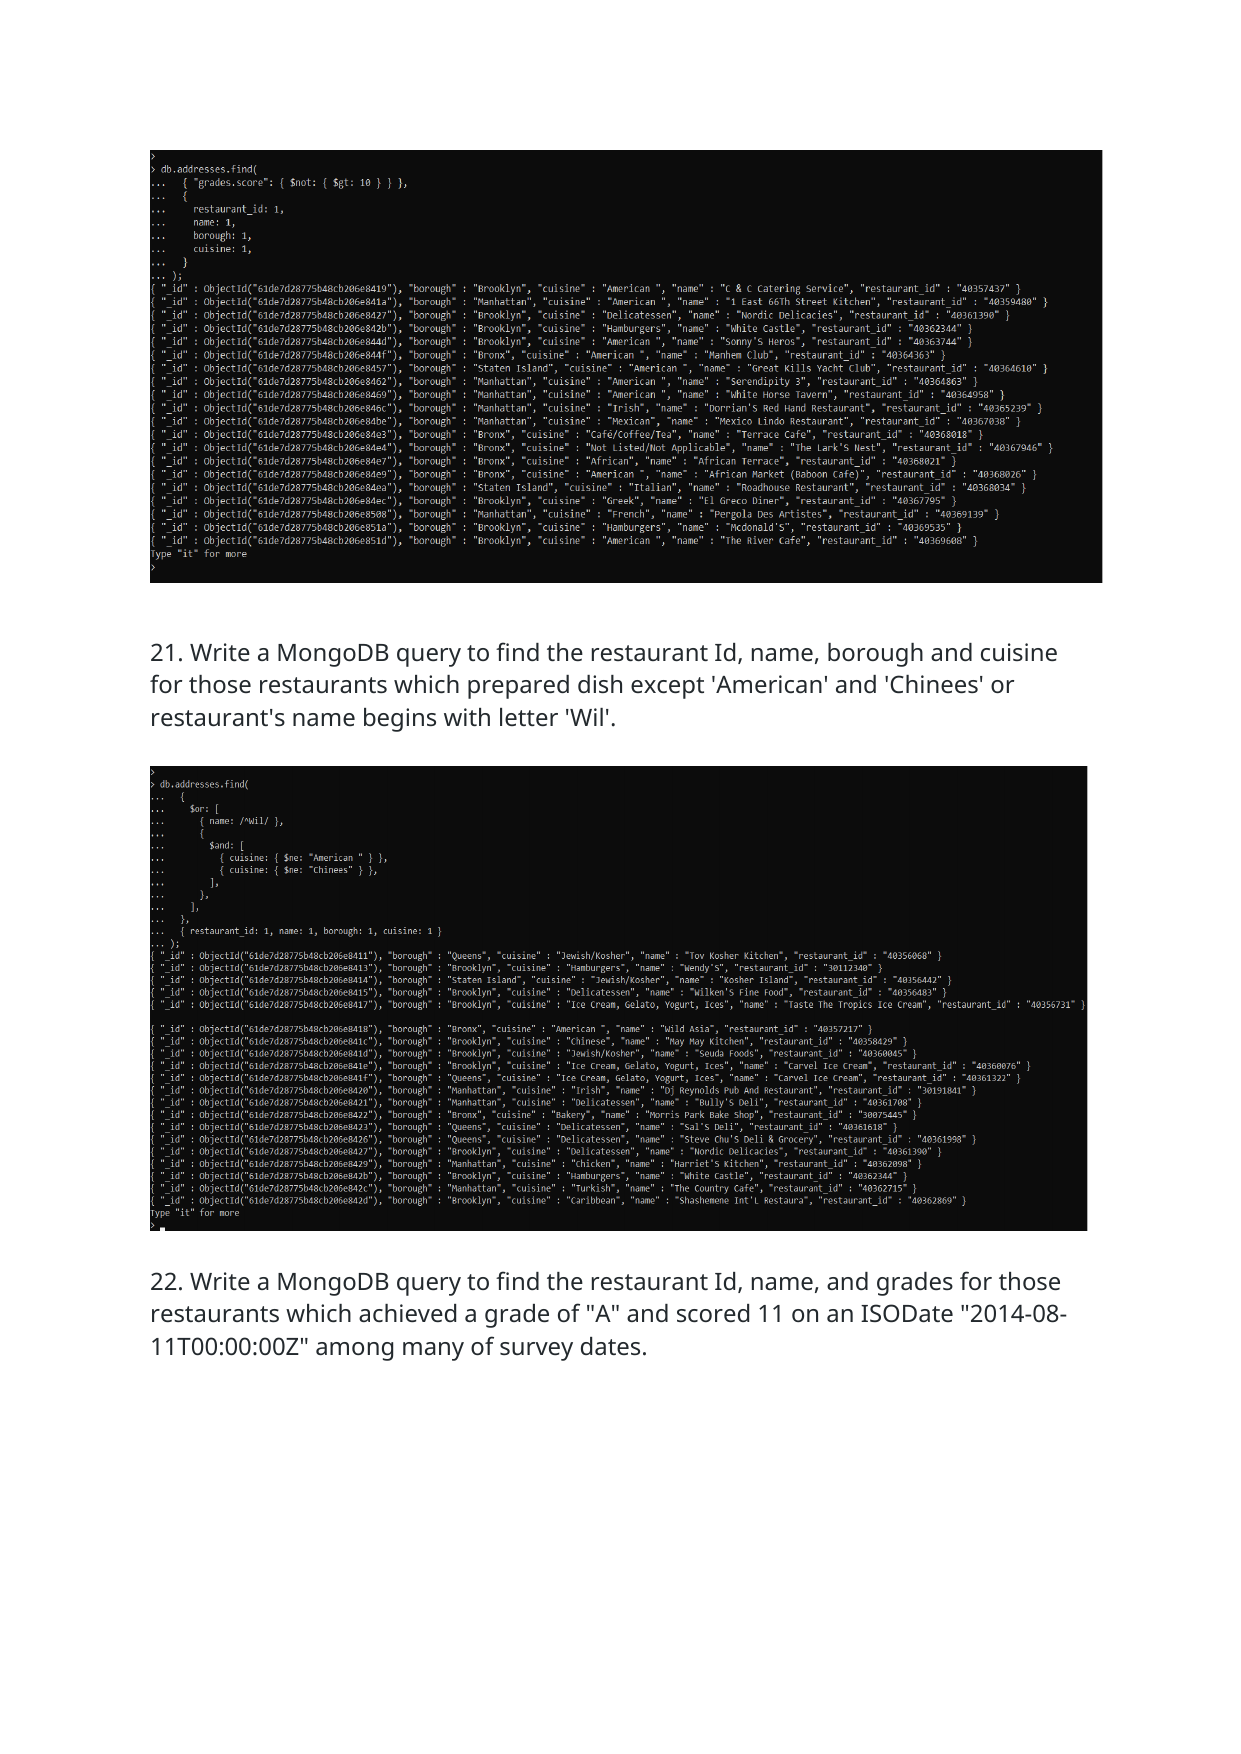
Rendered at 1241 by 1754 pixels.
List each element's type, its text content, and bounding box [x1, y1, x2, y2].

picture [150, 150, 1103, 583]
picture [150, 766, 1088, 1231]
text 21. Write a MongoDB query to find the restaurant Id, name, borough and cuisine for those restaurants which prepared dish except 'American' and 'Chinees' or restaurant's name begins with letter 'Wil'. [150, 636, 1090, 733]
text 22. Write a MongoDB query to find the restaurant Id, name, and grades for those restaurants which achieved a grade of "A" and scored 11 on an ISODate "2014-08-11T00:00:00Z" among many of survey dates. [150, 1265, 1090, 1362]
